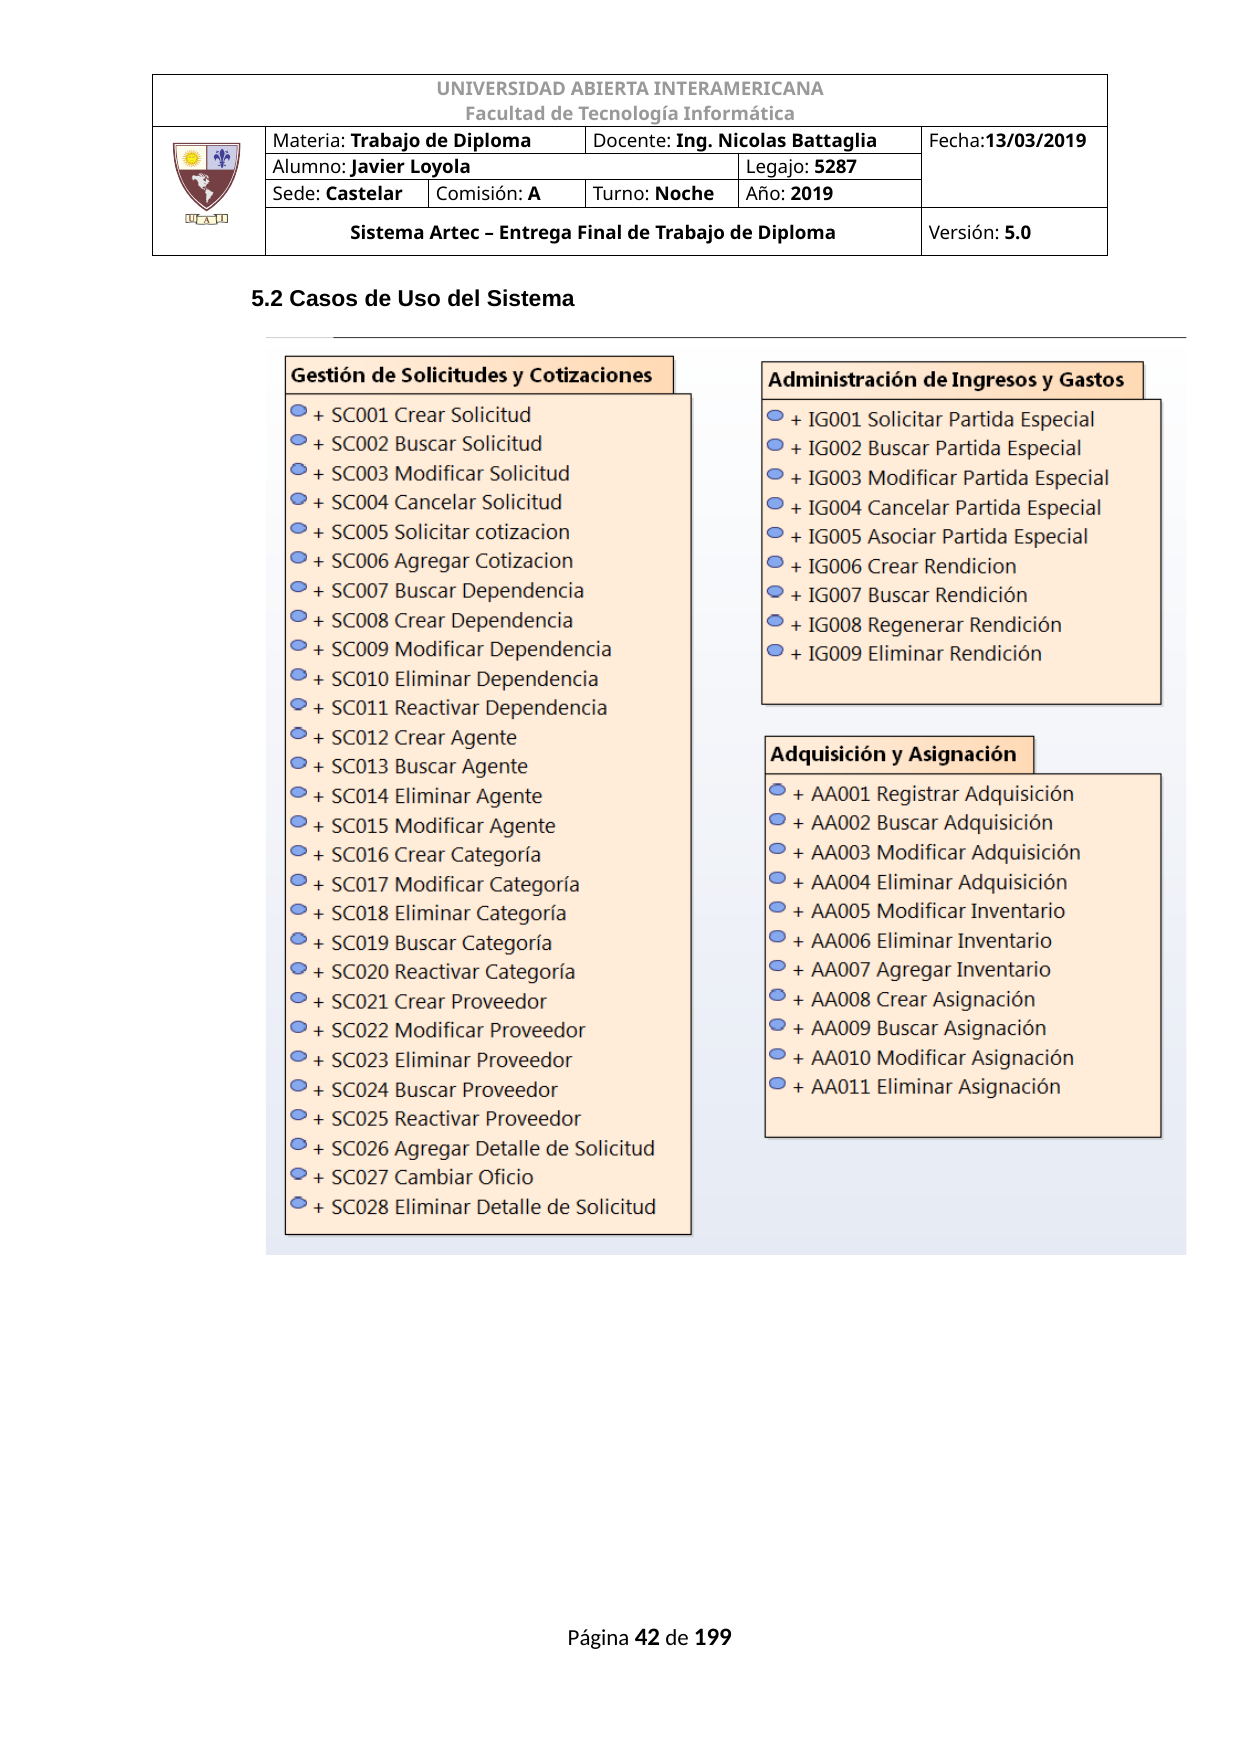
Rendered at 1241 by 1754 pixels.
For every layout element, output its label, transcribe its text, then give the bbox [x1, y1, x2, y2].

text 5.2 Casos de Uso del Sistema [251, 284, 1122, 311]
picture [157, 136, 257, 228]
picture [265, 337, 1187, 1255]
